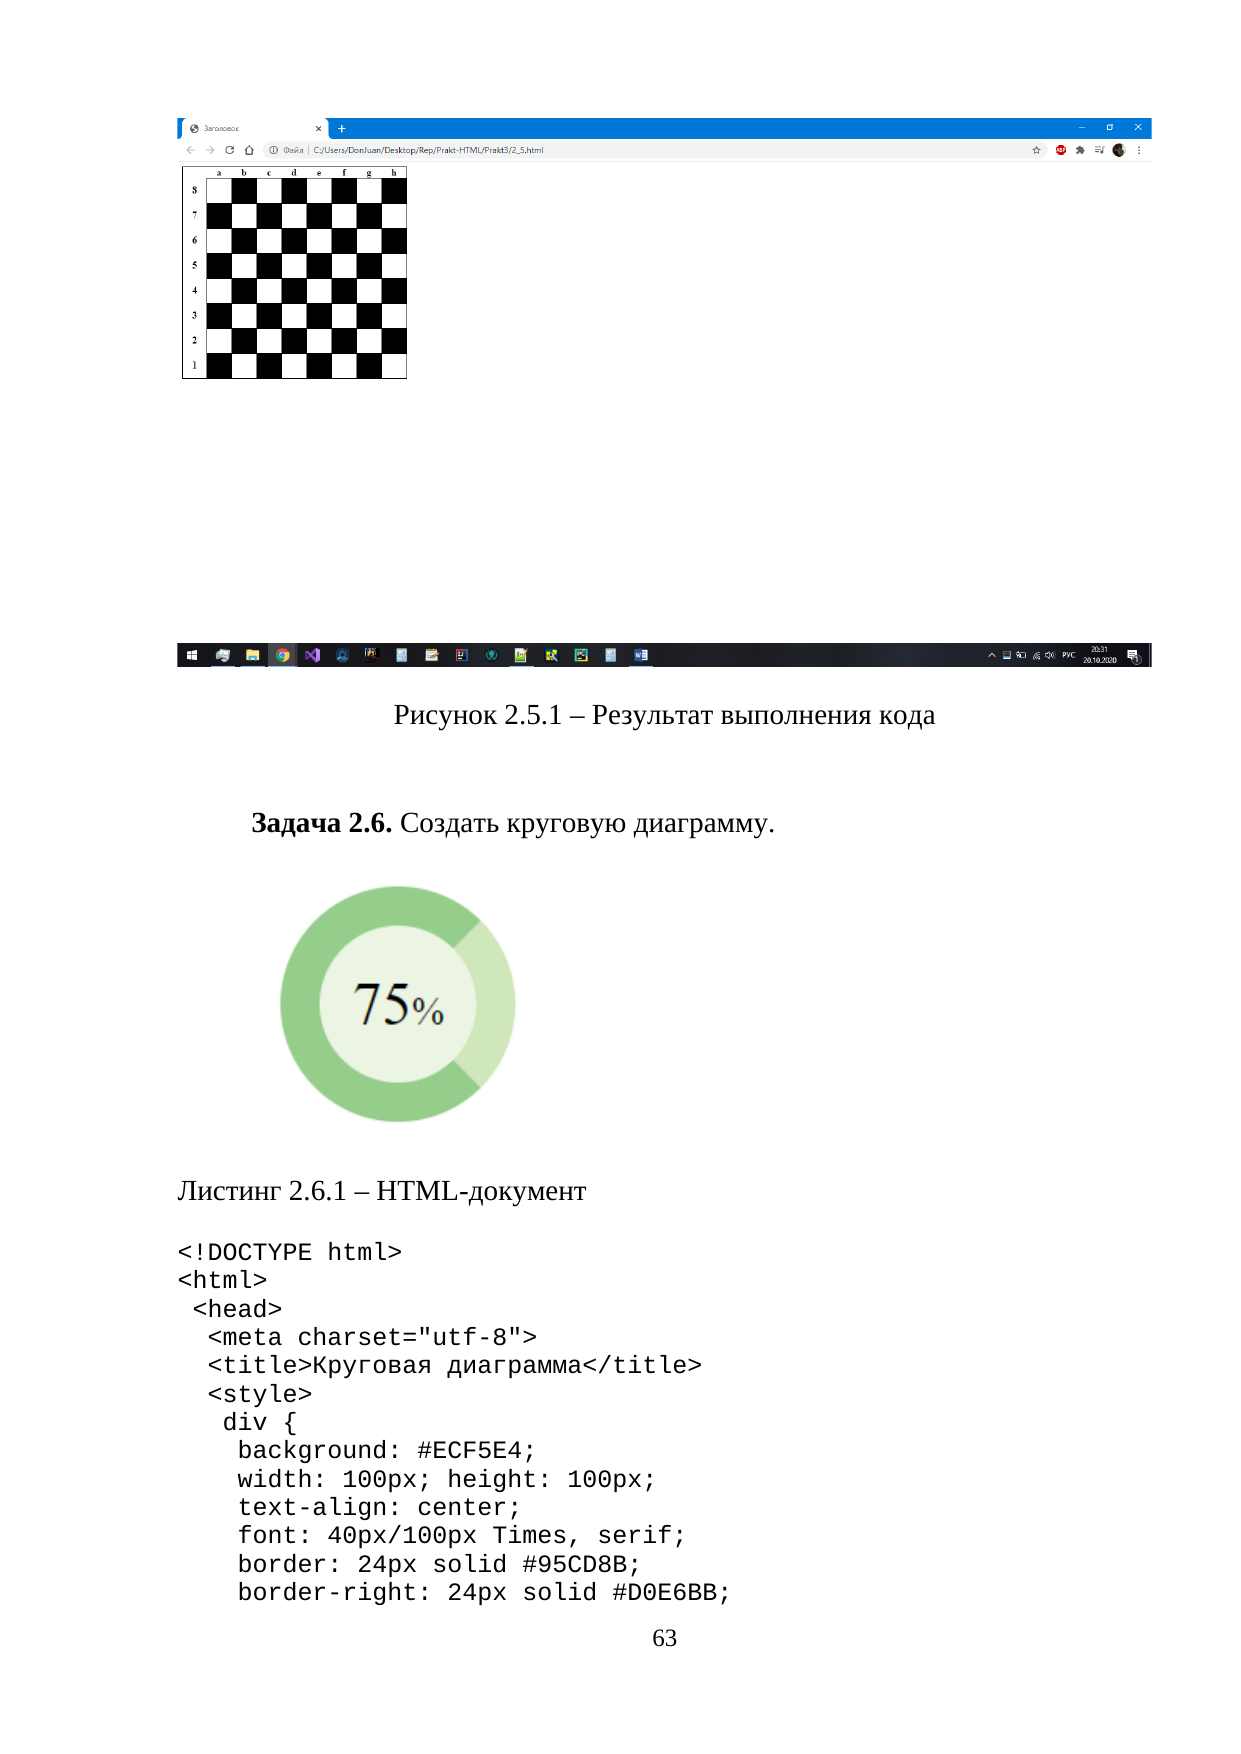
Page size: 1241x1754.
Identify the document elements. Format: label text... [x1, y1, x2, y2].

text border: 24px solid #95CD8B; [177, 1551, 1152, 1580]
text <style> [177, 1381, 1152, 1410]
text <title>Круговая диаграмма</title> [177, 1353, 1152, 1381]
text text-align: center; [177, 1495, 1152, 1523]
text <!DOCTYPE html> [177, 1240, 1152, 1268]
text Рисунок 2.5.1 – Результат выполнения кода [177, 697, 1152, 731]
text font: 40px/100px Times, serif; [177, 1523, 1152, 1551]
text <meta charset="utf-8"> [177, 1325, 1152, 1353]
text Задача 2.6. Создать круговую диаграмму. [177, 805, 1152, 839]
text background: #ECF5E4; [177, 1438, 1152, 1466]
text div { [177, 1410, 1152, 1438]
text width: 100px; height: 100px; [177, 1466, 1152, 1495]
picture [251, 860, 558, 1152]
picture [177, 118, 1152, 667]
text Листинг 2.6.1 – HTML-документ [177, 1173, 1152, 1206]
text border-right: 24px solid #D0E6BB; [177, 1580, 1152, 1608]
text <html> [177, 1268, 1152, 1296]
text <head> [177, 1296, 1152, 1325]
